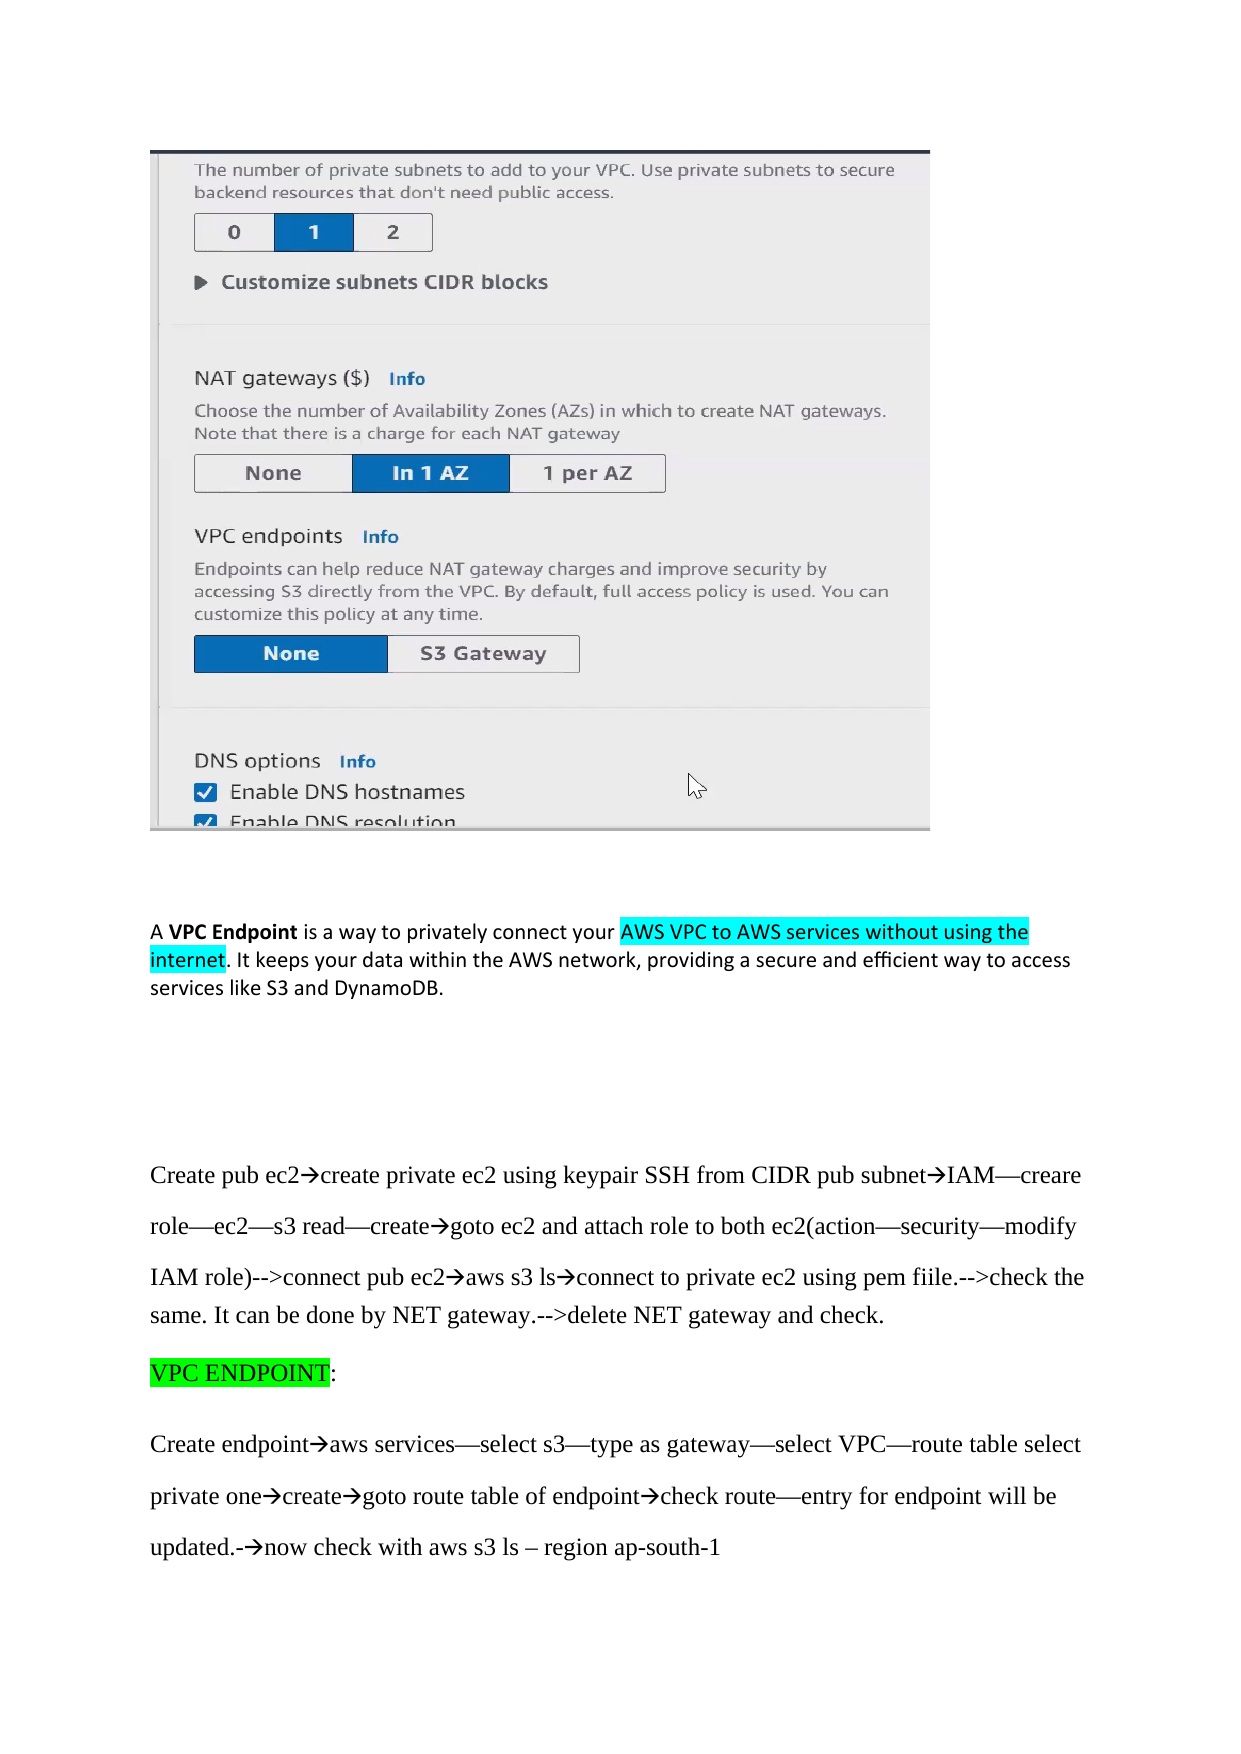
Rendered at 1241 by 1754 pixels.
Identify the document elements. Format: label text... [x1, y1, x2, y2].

text Create pub ec2🡪create private ec2 using keypair SSH from CIDR pub subnet🡪IAM—creare role—ec2—s3 read—create🡪goto ec2 and attach role to both ec2(action—security—modify IAM role)-->connect pub ec2🡪aws s3 ls🡪connect to private ec2 using pem fiile.-->check the same. It can be done by NET gateway.-->delete NET gateway and check. [150, 1146, 1090, 1329]
text A VPC Endpoint is a way to privately connect your AWS VPC to AWS services without using the internet. It keeps your data within the AWS network, providing a secure and efficient way to access services like S3 and DynamoDB. [150, 917, 1090, 1001]
text Create endpoint🡪aws services—select s3—type as gateway—select VPC—route table select private one🡪create🡪goto route table of endpoint🡪check route—entry for endpoint will be updated.-🡪now check with aws s3 ls – region ap-south-1 [150, 1416, 1090, 1570]
text VPC ENDPOINT: [330, 1358, 1090, 1387]
picture [150, 150, 931, 831]
